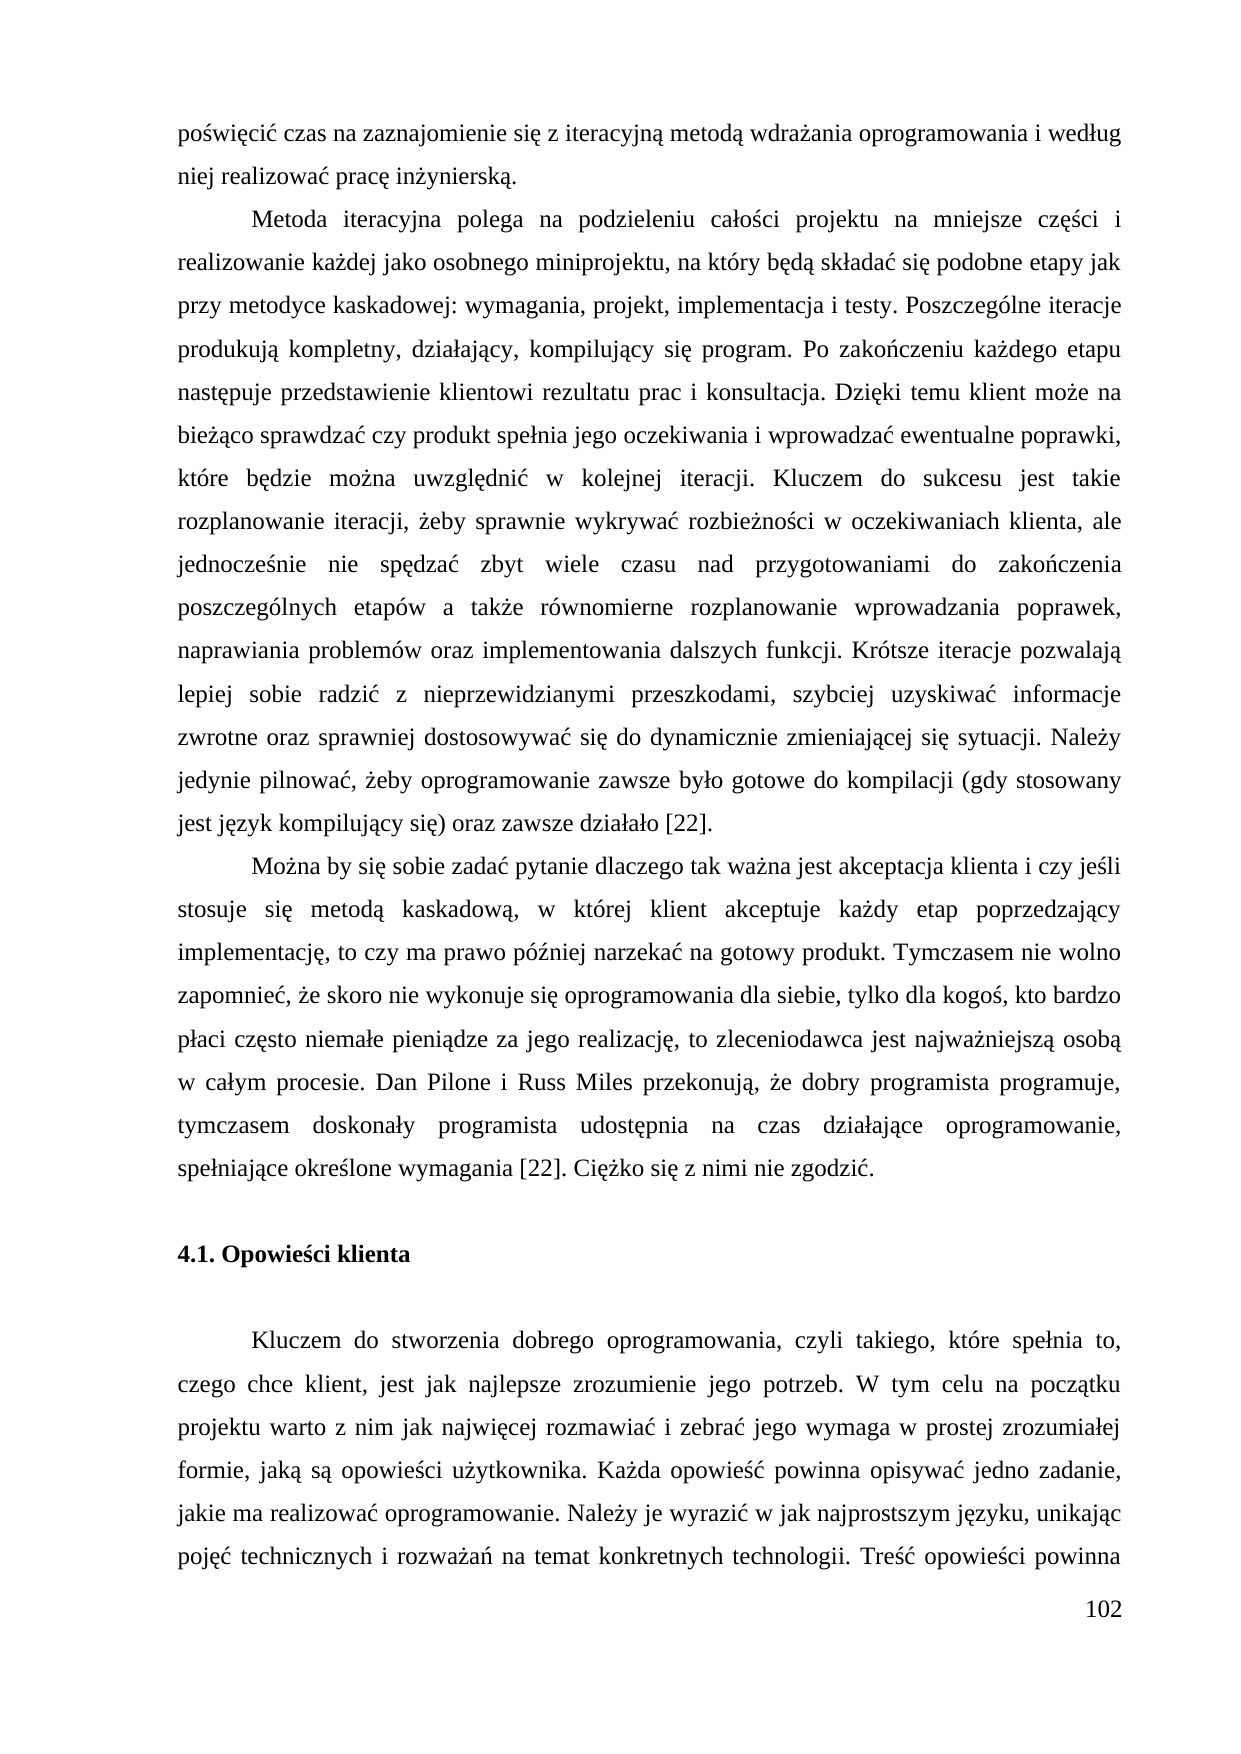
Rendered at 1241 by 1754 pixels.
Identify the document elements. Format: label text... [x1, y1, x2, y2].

subtitle 4.1. Opowieści klienta [177, 1239, 1122, 1268]
text Metoda iteracyjna polega na podzieleniu całości projektu na mniejsze części i realizowanie każdej jako osobnego miniprojektu, na który będą składać się podobne etapy jak przy metodyce kaskadowej: wymagania, projekt, implementacja i testy. Poszczególne iteracje produkują kompletny, działający, kompilujący się program. Po zakończeniu każdego etapu następuje przedstawienie klientowi rezultatu prac i konsultacja. Dzięki temu klient może na bieżąco sprawdzać czy produkt spełnia jego oczekiwania i wprowadzać ewentualne poprawki, które będzie można uwzględnić w kolejnej iteracji. Kluczem do sukcesu jest takie rozplanowanie iteracji, żeby sprawnie wykrywać rozbieżności w oczekiwaniach klienta, ale jednocześnie nie spędzać zbyt wiele czasu nad przygotowaniami do zakończenia poszczególnych etapów a także równomierne rozplanowanie wprowadzania poprawek, naprawiania problemów oraz implementowania dalszych funkcji. Krótsze iteracje pozwalają lepiej sobie radzić z nieprzewidzianymi przeszkodami, szybciej uzyskiwać informacje zwrotne oraz sprawniej dostosowywać się do dynamicznie zmieniającej się sytuacji. Należy jedynie pilnować, żeby oprogramowanie zawsze było gotowe do kompilacji (gdy stosowany jest język kompilujący się) oraz zawsze działało [22]. [177, 204, 1122, 837]
text Można by się sobie zadać pytanie dlaczego tak ważna jest akceptacja klienta i czy jeśli stosuje się metodą kaskadową, w której klient akceptuje każdy etap poprzedzający implementację, to czy ma prawo później narzekać na gotowy produkt. Tymczasem nie wolno zapomnieć, że skoro nie wykonuje się oprogramowania dla siebie, tylko dla kogoś, kto bardzo płaci często niemałe pieniądze za jego realizację, to zleceniodawca jest najważniejszą osobą w całym procesie. Dan Pilone i Russ Miles przekonują, że dobry programista programuje, tymczasem doskonały programista udostępnia na czas działające oprogramowanie, spełniające określone wymagania [22]. Ciężko się z nimi nie zgodzić. [177, 851, 1122, 1182]
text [177, 118, 1122, 190]
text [177, 1326, 1122, 1570]
